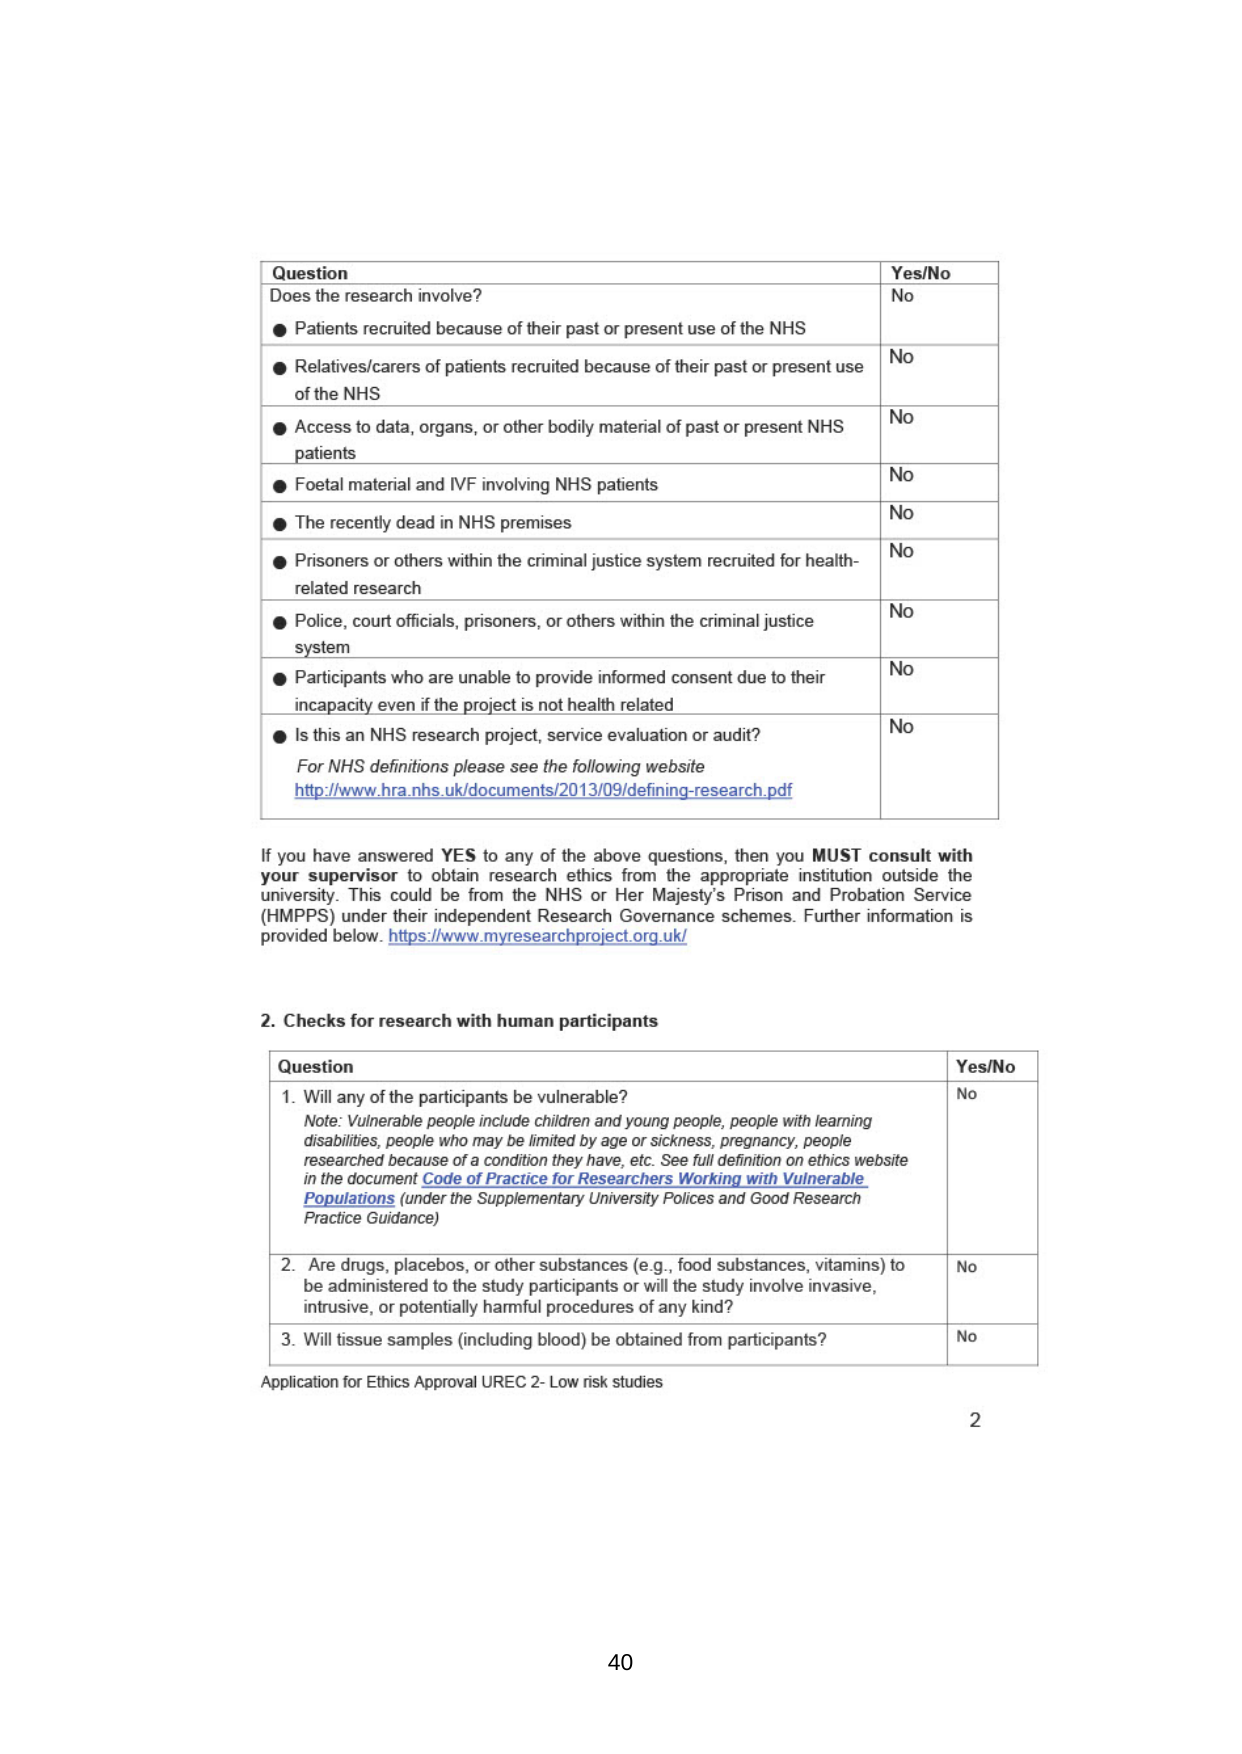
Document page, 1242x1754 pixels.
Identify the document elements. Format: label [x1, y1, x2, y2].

picture [146, 147, 1095, 1490]
